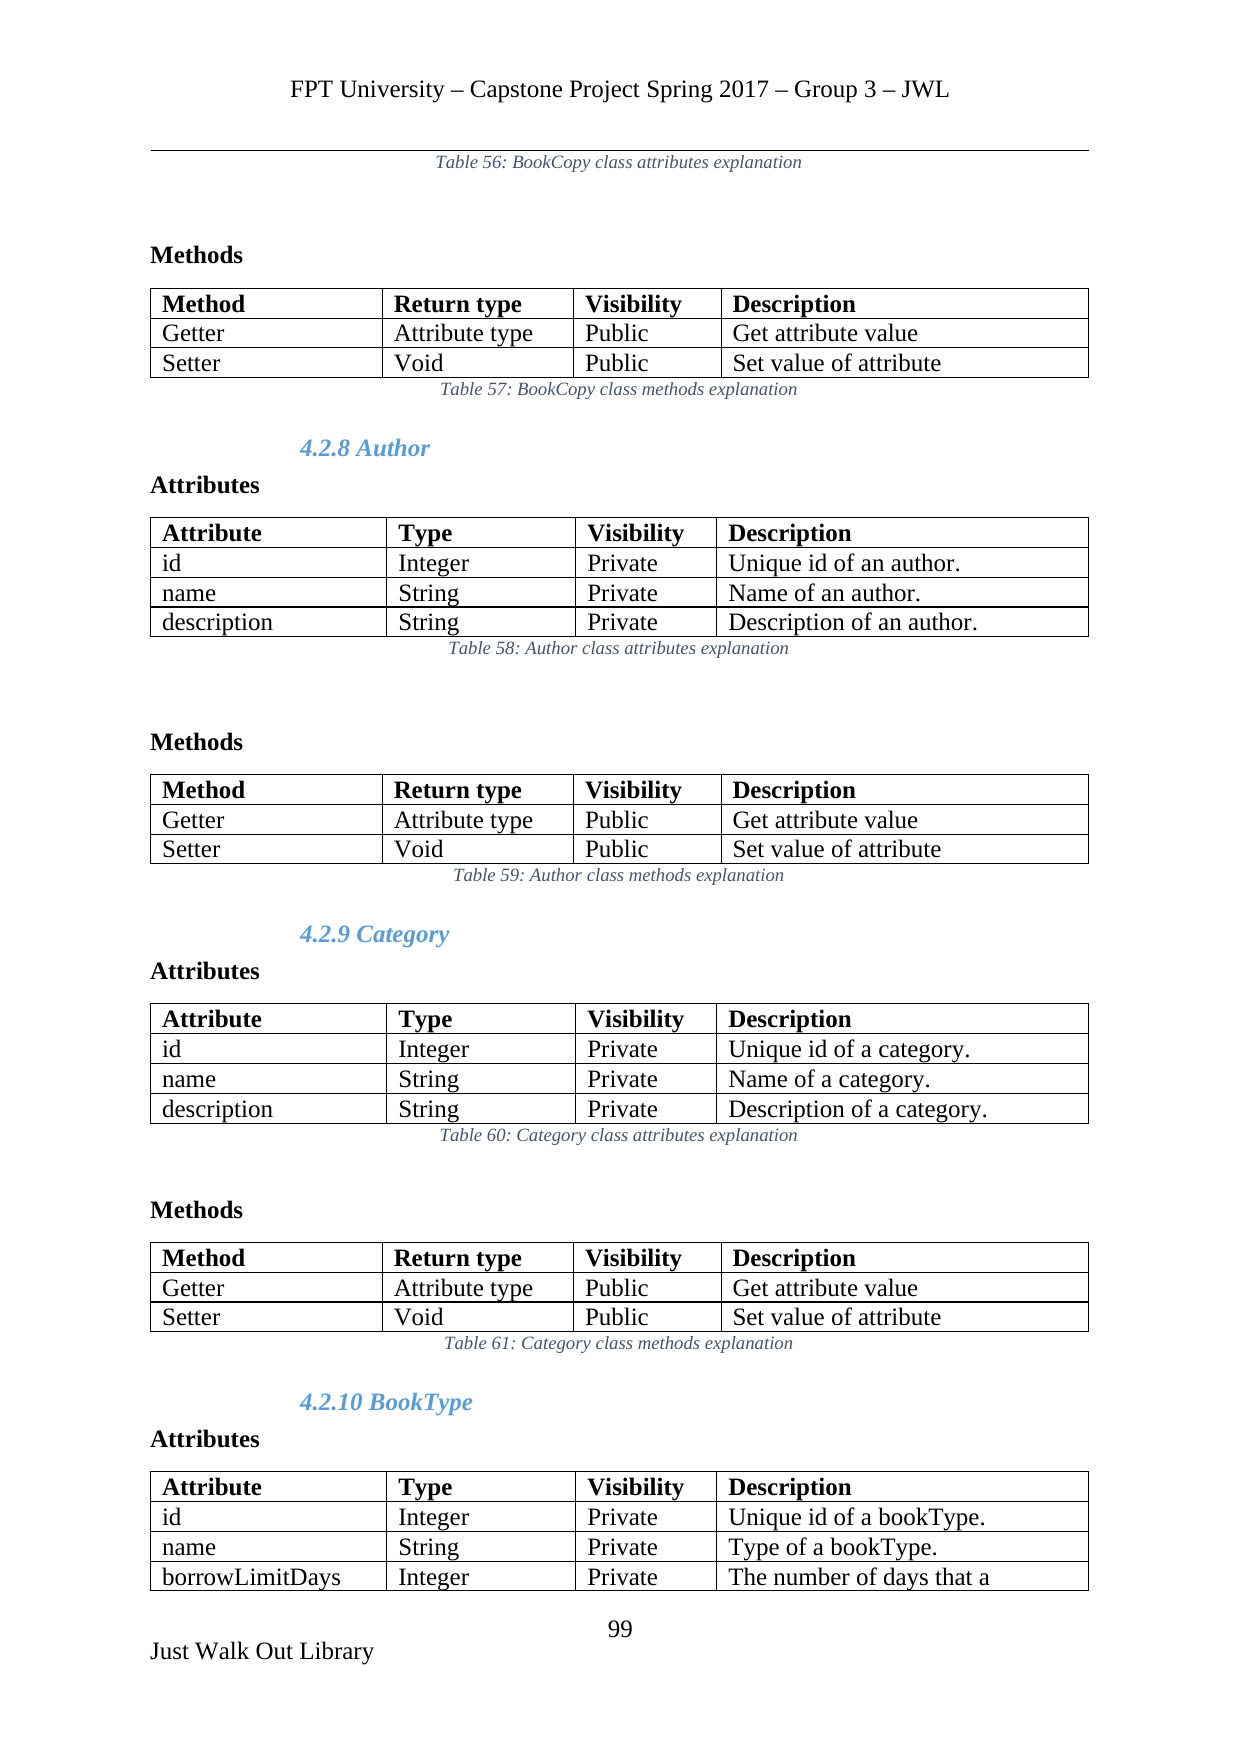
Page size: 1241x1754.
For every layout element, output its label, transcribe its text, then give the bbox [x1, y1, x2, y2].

table_header Visibility [574, 1243, 721, 1272]
table_cell Description of a category. [717, 1094, 1088, 1122]
table_cell String [387, 608, 575, 636]
subtitle BookType [300, 1387, 1090, 1416]
table_cell Set value of attribute [722, 835, 1088, 863]
table_header Description [722, 289, 1088, 317]
table_header Return type [383, 289, 573, 317]
table_cell Private [576, 1562, 716, 1590]
table_header Visibility [576, 1472, 716, 1501]
table_cell Get attribute value [722, 319, 1088, 347]
table_cell Private [576, 548, 716, 577]
text Attributes [150, 470, 1090, 499]
table_header Method [151, 1243, 382, 1272]
table_cell Public [574, 1303, 721, 1331]
table_header Type [387, 1004, 575, 1033]
table_cell id [151, 548, 386, 577]
table_cell Unique id of a category. [717, 1034, 1088, 1063]
table_cell Private [576, 1502, 716, 1531]
table_header Type [387, 518, 575, 547]
table_cell Set value of attribute [722, 348, 1088, 377]
table_cell Unique id of an author. [717, 548, 1088, 577]
table_header Type [387, 1472, 575, 1501]
table_header Attribute [151, 1004, 386, 1033]
table_header Description [717, 518, 1088, 547]
table_cell Get attribute value [722, 805, 1088, 833]
table_cell Private [576, 1094, 716, 1122]
table_cell Getter [151, 319, 382, 347]
text Methods [150, 241, 1090, 269]
table_cell Private [576, 1532, 716, 1561]
table_cell Attribute type [383, 319, 573, 347]
table_header Description [722, 775, 1088, 804]
table_header Attribute [151, 1472, 386, 1501]
table_header Visibility [574, 775, 721, 804]
table_cell Public [574, 348, 721, 377]
table_cell Getter [151, 1273, 382, 1301]
table_header Description [717, 1004, 1088, 1033]
table_cell Description of an author. [717, 608, 1088, 636]
subtitle Author [300, 433, 1090, 462]
table_header Method [151, 775, 382, 804]
table_header Return type [383, 775, 573, 804]
table_cell Integer [387, 1034, 575, 1063]
table_cell Integer [387, 548, 575, 577]
table_cell Public [574, 319, 721, 347]
table_cell Private [576, 1034, 716, 1063]
table_cell Name of a category. [717, 1064, 1088, 1093]
table_cell id [151, 1034, 386, 1063]
table_cell String [387, 1094, 575, 1122]
table_cell Public [574, 805, 721, 833]
table_header Method [151, 289, 382, 317]
table_cell Private [576, 608, 716, 636]
table_cell id [151, 1502, 386, 1531]
table_header Return type [383, 1243, 573, 1272]
table_cell description [151, 1094, 386, 1122]
table_cell name [151, 1064, 386, 1093]
table_cell Public [574, 1273, 721, 1301]
table_cell Setter [151, 1303, 382, 1331]
table_cell Public [574, 835, 721, 863]
table_cell name [151, 1532, 386, 1561]
table_cell Type of a bookType. [717, 1532, 1088, 1561]
table_cell description [151, 608, 386, 636]
table_cell Void [383, 835, 573, 863]
table_cell Attribute type [383, 805, 573, 833]
table_cell name [151, 578, 386, 606]
table_cell Unique id of a bookType. [717, 1502, 1088, 1531]
table_cell Private [576, 578, 716, 606]
table_cell borrowLimitDays [151, 1562, 386, 1590]
table_header Description [722, 1243, 1088, 1272]
text Methods [150, 1195, 1090, 1223]
table_header Visibility [574, 289, 721, 317]
table_cell Integer [387, 1502, 575, 1531]
table_cell Setter [151, 348, 382, 377]
table_cell Set value of attribute [722, 1303, 1088, 1331]
table_cell Void [383, 1303, 573, 1331]
table_cell Get attribute value [722, 1273, 1088, 1301]
table_cell Name of an author. [717, 578, 1088, 606]
table_cell String [387, 1532, 575, 1561]
table_header Description [717, 1472, 1088, 1501]
table_cell Void [383, 348, 573, 377]
table_cell Attribute type [383, 1273, 573, 1301]
table_cell Setter [151, 835, 382, 863]
table_cell Private [576, 1064, 716, 1093]
text Methods [150, 727, 1090, 756]
table_header Attribute [151, 518, 386, 547]
table_cell Integer [387, 1562, 575, 1590]
text Attributes [150, 1424, 1090, 1453]
table_cell String [387, 578, 575, 606]
table_header Visibility [576, 518, 716, 547]
subtitle Category [300, 919, 1090, 948]
text Attributes [150, 956, 1090, 985]
table_cell Getter [151, 805, 382, 833]
table_header Visibility [576, 1004, 716, 1033]
table_cell String [387, 1064, 575, 1093]
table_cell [717, 1562, 1088, 1590]
